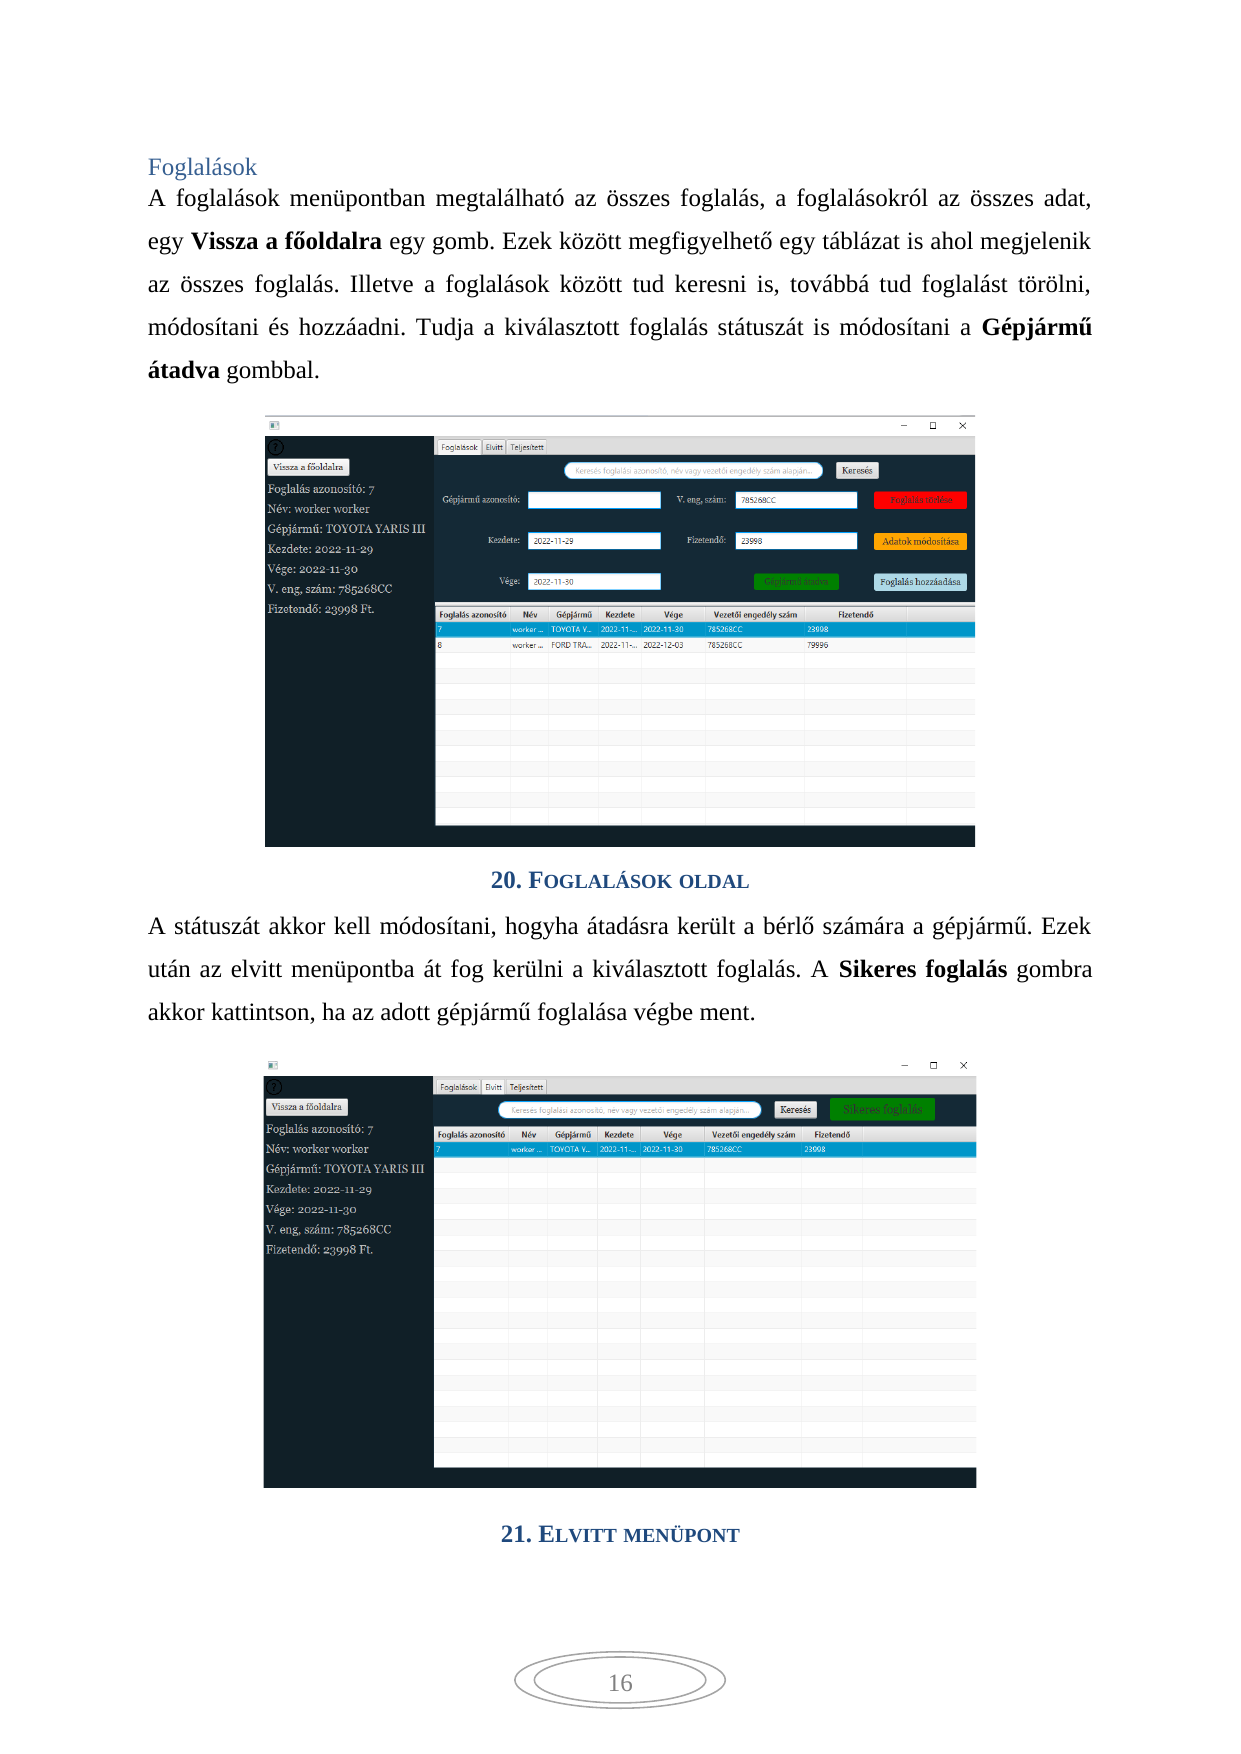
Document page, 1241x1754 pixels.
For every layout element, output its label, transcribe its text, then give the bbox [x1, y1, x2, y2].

text A foglalások menüpontban megtalálható az összes foglalás, a foglalásokról az összes adat, egy Vissza a főoldalra egy gomb. Ezek között megfigyelhető egy táblázat is ahol megjelenik az összes foglalás. Illetve a foglalások között tud keresni is, továbbá tud foglalást törölni, módosítani és hozzáadni. Tudja a kiválasztott foglalás státuszát is módosítani a Gépjármű átadva gombbal. [148, 183, 1093, 384]
text 21. Elvitt menüpont [148, 1519, 1093, 1548]
picture [265, 415, 976, 847]
text 20. Foglalások oldal [148, 865, 1093, 894]
text A státuszát akkor kell módosítani, hogyha átadásra került a bérlő számára a gépjármű. Ezek után az elvitt menüpontba át fog kerülni a kiválasztott foglalás. A Sikeres foglalás gombra akkor kattintson, ha az adott gépjármű foglalása végbe ment. [148, 911, 1093, 1026]
subtitle Foglalások [148, 152, 1093, 181]
picture [263, 1056, 977, 1488]
